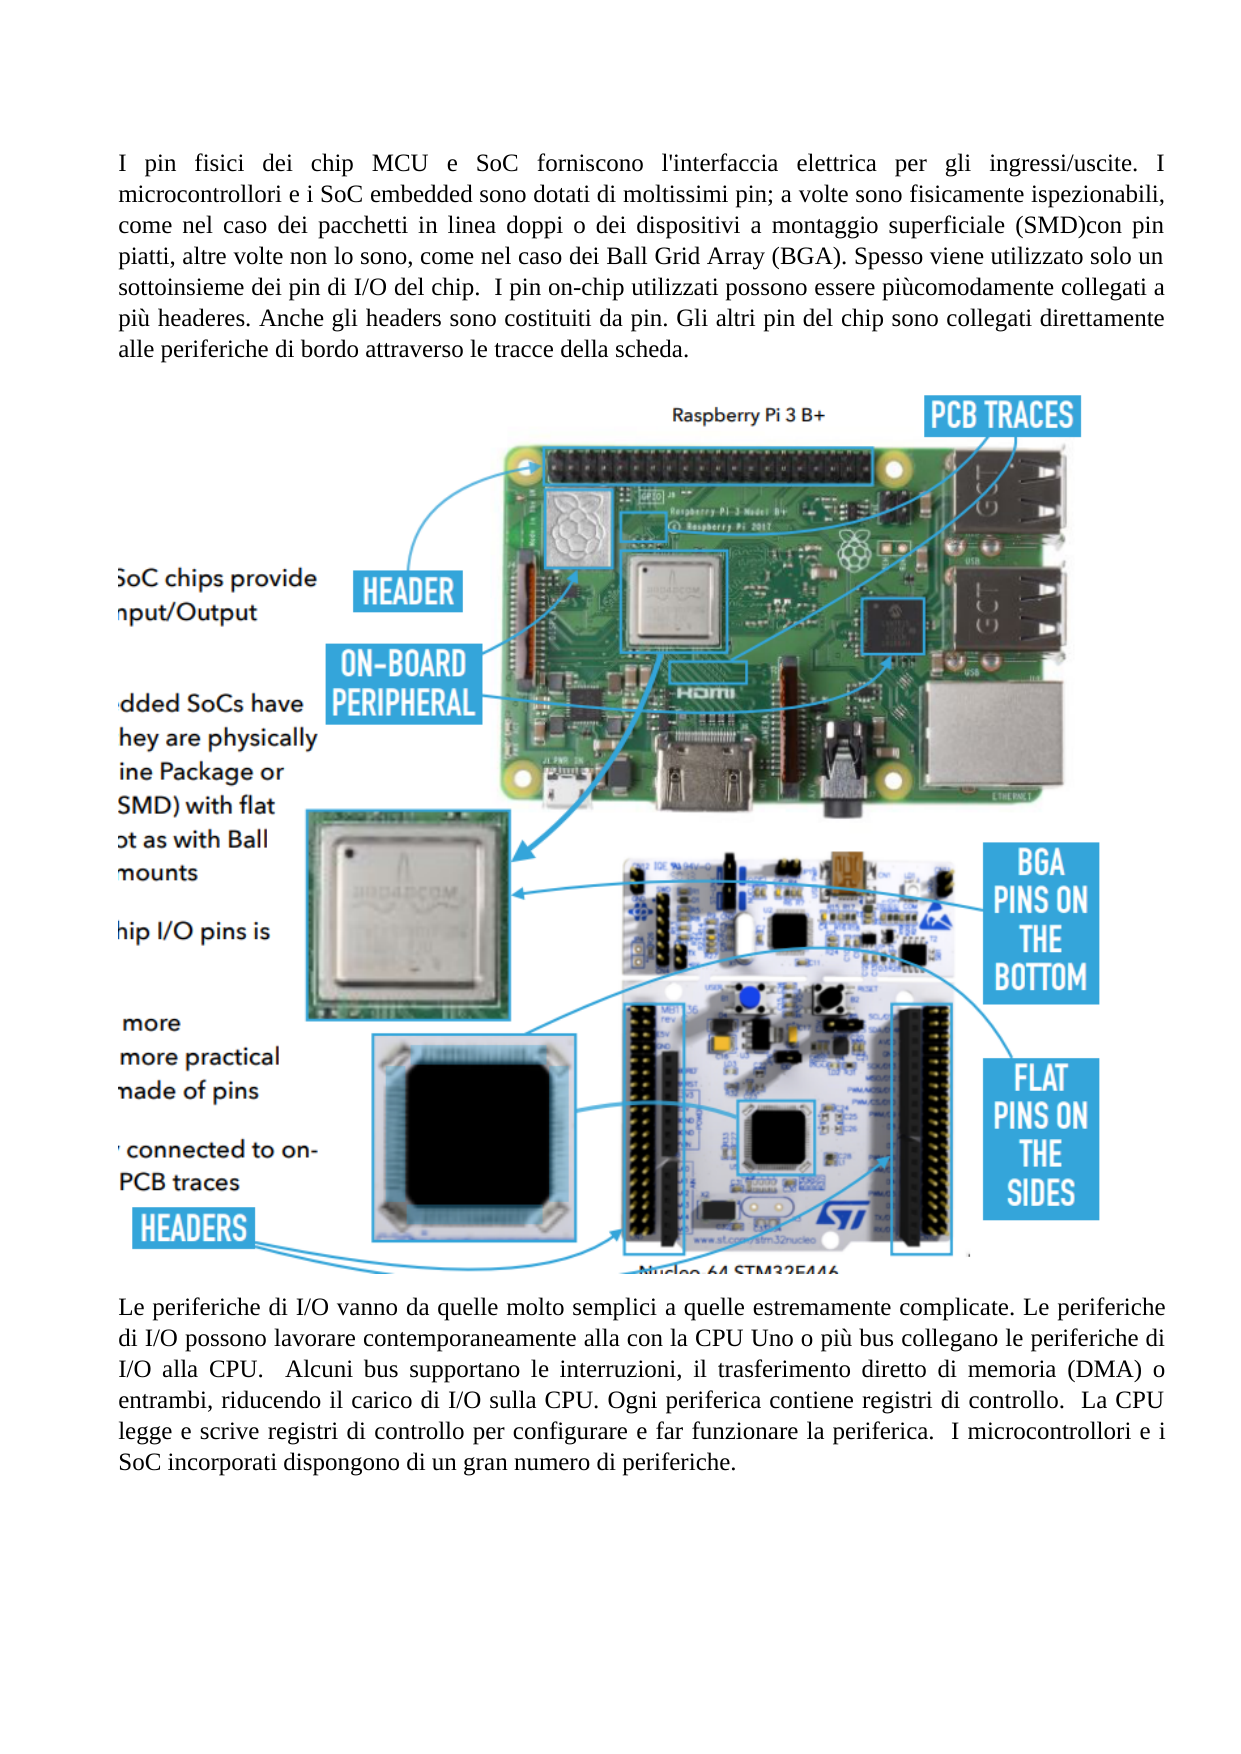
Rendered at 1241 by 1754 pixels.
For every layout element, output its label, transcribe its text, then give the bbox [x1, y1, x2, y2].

text I pin fisici dei chip MCU e SoC forniscono l'interfaccia elettrica per gli ingressi/uscite. I microcontrollori e i SoC embedded sono dotati di moltissimi pin; a volte sono fisicamente ispezionabili, come nel caso dei pacchetti in linea doppi o dei dispositivi a montaggio superficiale (SMD)con pin piatti, altre volte non lo sono, come nel caso dei Ball Grid Array (BGA). Spesso viene utilizzato solo un sottoinsieme dei pin di I/O del chip. I pin on-chip utilizzati possono essere piùcomodamente collegati a più headeres. Anche gli headers sono costituiti da pin. Gli altri pin del chip sono collegati direttamente alle periferiche di bordo attraverso le tracce della scheda. [118, 148, 1167, 363]
text Le periferiche di I/O vanno da quelle molto semplici a quelle estremamente complicate. Le periferiche di I/O possono lavorare contemporaneamente alla con la CPU Uno o più bus collegano le periferiche di I/O alla CPU. Alcuni bus supportano le interruzioni, il trasferimento diretto di memoria (DMA) o entrambi, riducendo il carico di I/O sulla CPU. Ogni periferica contiene registri di controllo. La CPU legge e scrive registri di controllo per configurare e far funzionare la periferica. I microcontrollori e i SoC incorporati dispongono di un gran numero di periferiche. [118, 1292, 1167, 1476]
picture [118, 381, 1123, 1274]
